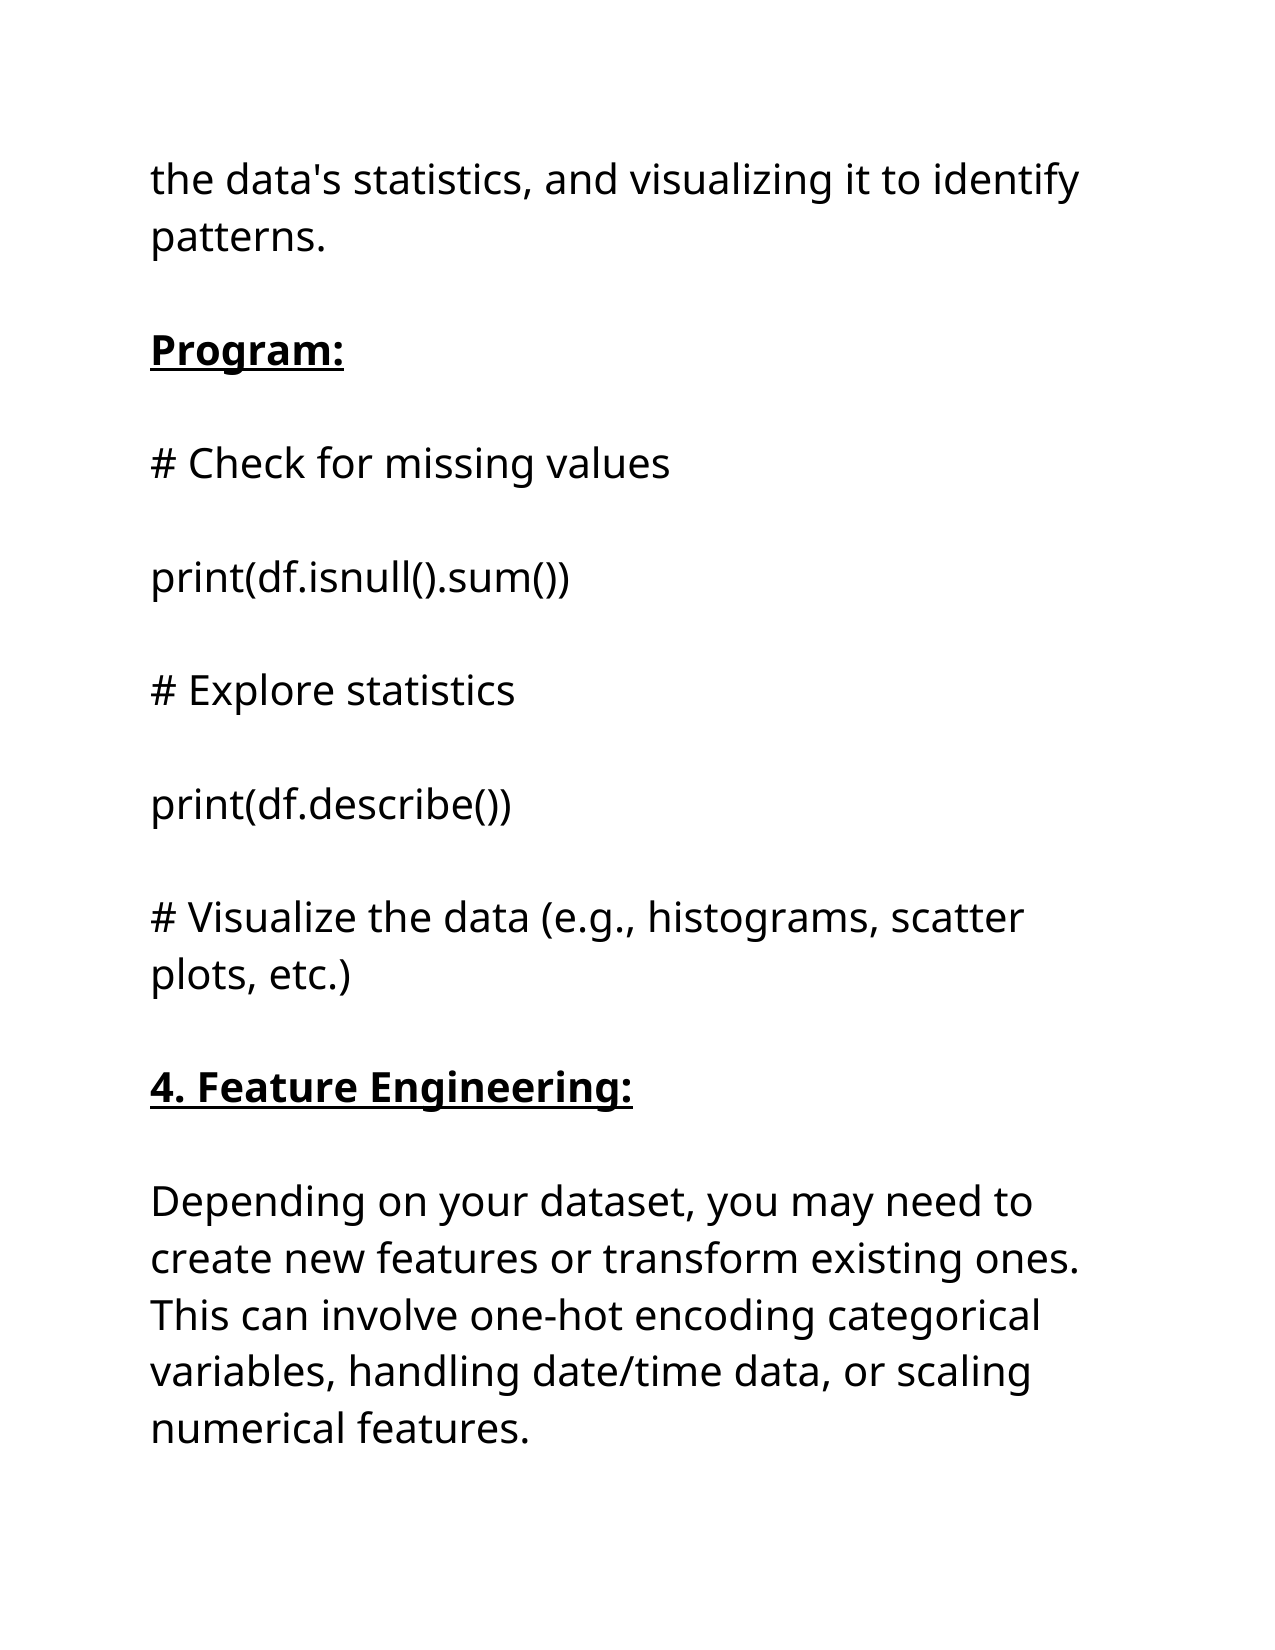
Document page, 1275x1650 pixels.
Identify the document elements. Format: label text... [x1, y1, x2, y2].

text Program: [150, 320, 1125, 377]
text # Check for missing values [150, 434, 1125, 491]
text print(df.isnull().sum()) [150, 547, 1125, 604]
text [150, 150, 1125, 263]
text 4. Feature Engineering: [150, 1058, 1125, 1115]
text # Explore statistics [150, 661, 1125, 718]
text Depending on your dataset, you may need to create new features or transform existing ones. This can involve one-hot encoding categorical variables, handling date/time data, or scaling numerical features. [150, 1172, 1125, 1456]
text print(df.describe()) [150, 774, 1125, 831]
text # Visualize the data (e.g., histograms, scatter plots, etc.) [150, 888, 1125, 1002]
